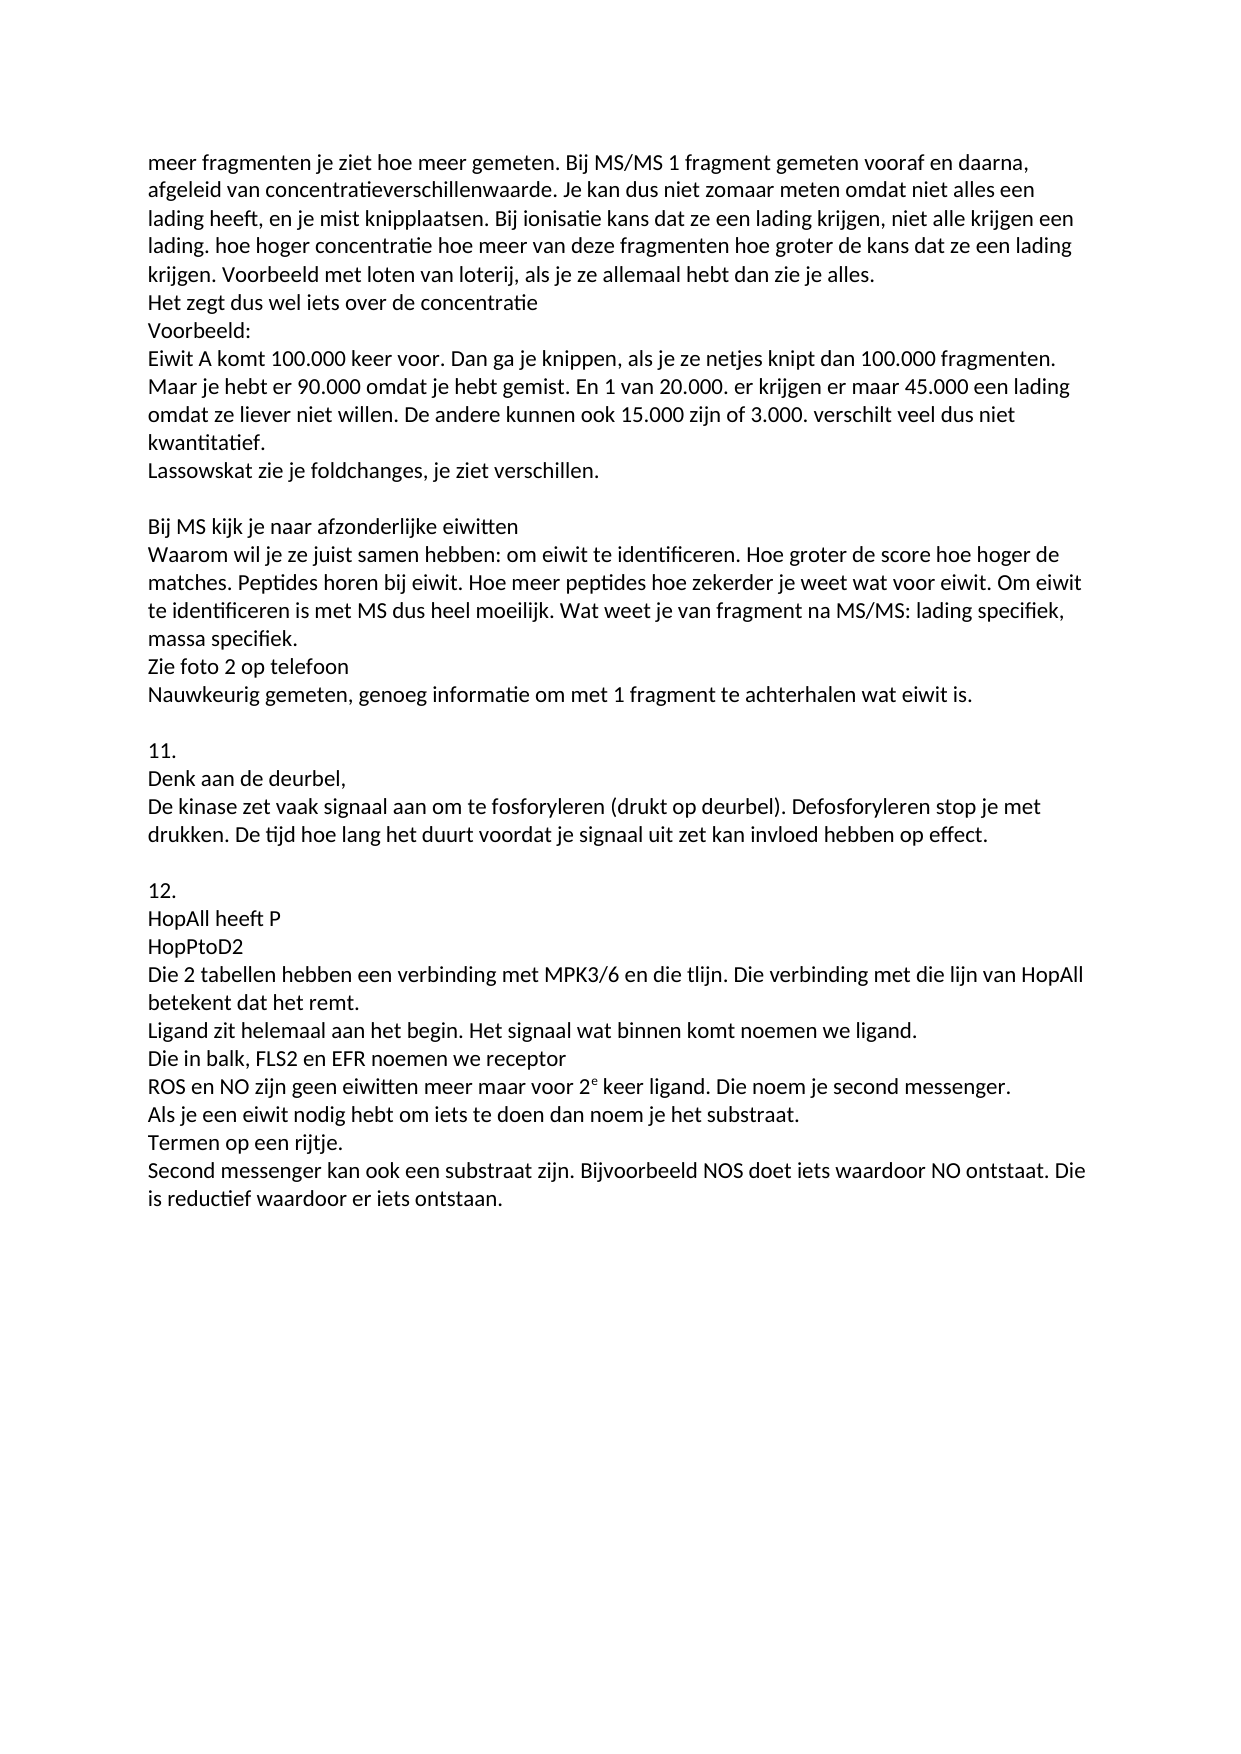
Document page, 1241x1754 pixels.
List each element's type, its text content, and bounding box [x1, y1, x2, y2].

text HopPtoD2 [148, 932, 1093, 960]
text HopAll heeft P [148, 904, 1093, 932]
text 11. [148, 736, 1093, 764]
text 12. [148, 876, 1093, 904]
text Bij MS kijk je naar afzonderlijke eiwitten [148, 512, 1093, 540]
text Het zegt dus wel iets over de concentratie [148, 288, 1093, 316]
text Nauwkeurig gemeten, genoeg informatie om met 1 fragment te achterhalen wat eiwit is. [148, 680, 1093, 708]
text Denk aan de deurbel, [148, 764, 1093, 792]
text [148, 148, 1093, 288]
text Die 2 tabellen hebben een verbinding met MPK3/6 en die tlijn. Die verbinding met die lijn van HopAll betekent dat het remt. [148, 960, 1093, 1016]
text ROS en NO zijn geen eiwitten meer maar voor 2e keer ligand. Die noem je second messenger. [148, 1072, 1093, 1100]
text Lassowskat zie je foldchanges, je ziet verschillen. [148, 456, 1093, 484]
text De kinase zet vaak signaal aan om te fosforyleren (drukt op deurbel). Defosforyleren stop je met drukken. De tijd hoe lang het duurt voordat je signaal uit zet kan invloed hebben op effect. [148, 792, 1093, 848]
text Die in balk, FLS2 en EFR noemen we receptor [148, 1044, 1093, 1072]
text Second messenger kan ook een substraat zijn. Bijvoorbeeld NOS doet iets waardoor NO ontstaat. Die is reductief waardoor er iets ontstaan. [148, 1156, 1093, 1212]
text Eiwit A komt 100.000 keer voor. Dan ga je knippen, als je ze netjes knipt dan 100.000 fragmenten. Maar je hebt er 90.000 omdat je hebt gemist. En 1 van 20.000. er krijgen er maar 45.000 een lading omdat ze liever niet willen. De andere kunnen ook 15.000 zijn of 3.000. verschilt veel dus niet kwantitatief. [148, 344, 1093, 456]
text Zie foto 2 op telefoon [148, 652, 1093, 680]
text Als je een eiwit nodig hebt om iets te doen dan noem je het substraat. [148, 1100, 1093, 1128]
text Termen op een rijtje. [148, 1128, 1093, 1156]
text Waarom wil je ze juist samen hebben: om eiwit te identificeren. Hoe groter de score hoe hoger de matches. Peptides horen bij eiwit. Hoe meer peptides hoe zekerder je weet wat voor eiwit. Om eiwit te identificeren is met MS dus heel moeilijk. Wat weet je van fragment na MS/MS: lading specifiek, massa specifiek. [148, 540, 1093, 652]
text Ligand zit helemaal aan het begin. Het signaal wat binnen komt noemen we ligand. [148, 1016, 1093, 1044]
text Voorbeeld: [148, 316, 1093, 344]
